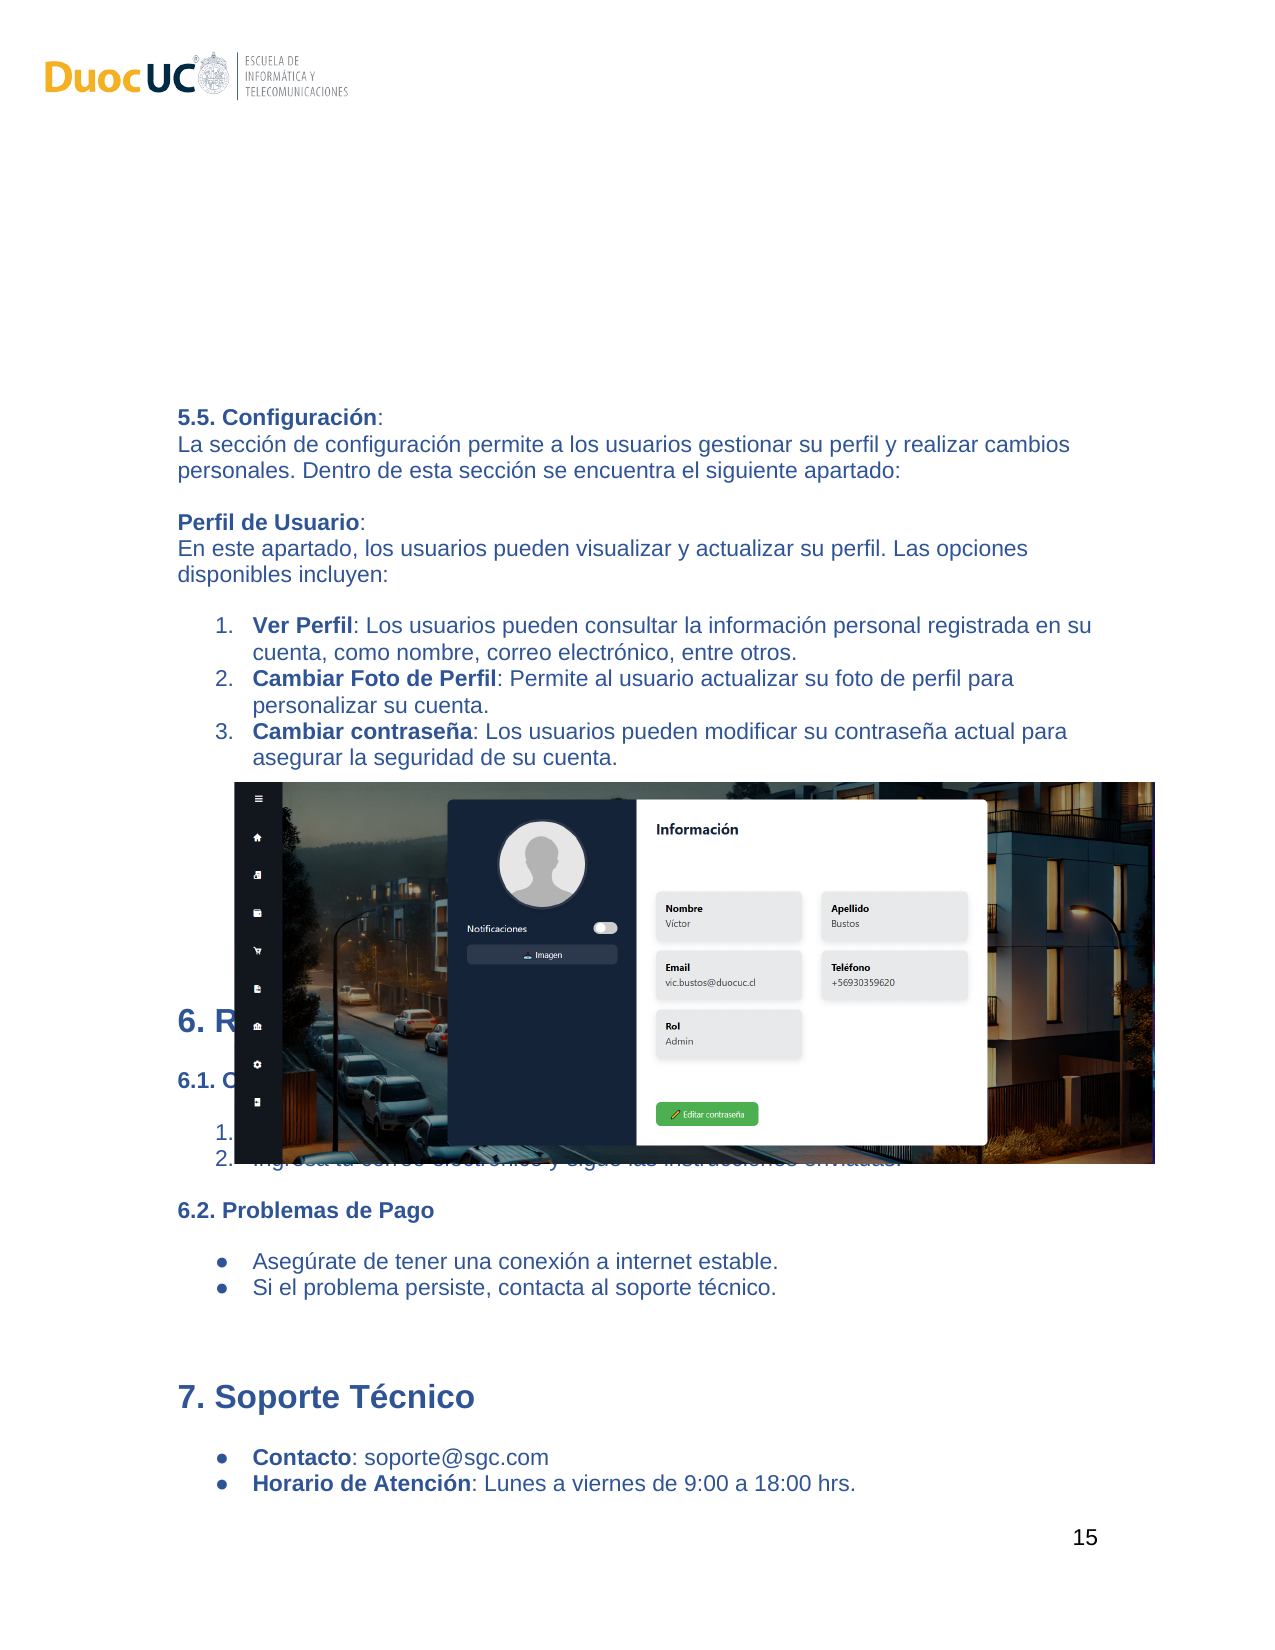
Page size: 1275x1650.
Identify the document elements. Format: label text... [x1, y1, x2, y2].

list Si el problema persiste, contacta al soporte técnico. [215, 1274, 1098, 1301]
text 5.5. Configuración: La sección de configuración permite a los usuarios gestionar su perfil y realizar cambios personales. Dentro de esta sección se encuentra el siguiente apartado: [177, 404, 1098, 483]
list Ingresa tu correo electrónico y sigue las instrucciones enviadas. [215, 1145, 1098, 1172]
picture [234, 782, 1155, 1164]
subtitle 6.2. Problemas de Pago [177, 1197, 1098, 1223]
list Cambiar contraseña: Los usuarios pueden modificar su contraseña actual para asegurar la seguridad de su cuenta. [215, 718, 1098, 771]
list Cambiar Foto de Perfil: Permite al usuario actualizar su foto de perfil para personalizar su cuenta. [215, 665, 1098, 718]
list Contacto: soporte@sgc.com [215, 1443, 1098, 1470]
list Horario de Atención: Lunes a viernes de 9:00 a 18:00 hrs. [215, 1470, 1098, 1496]
list Ver Perfil: Los usuarios pueden consultar la información personal registrada en su cuenta, como nombre, correo electrónico, entre otros. [215, 612, 1098, 665]
subtitle 7. Soporte Técnico [177, 1377, 1098, 1415]
list Asegúrate de tener una conexión a internet estable. [215, 1248, 1098, 1274]
subtitle 6. Resolución de Problemas Comunes [177, 1001, 234, 1039]
picture [45, 38, 350, 111]
text Perfil de Usuario: En este apartado, los usuarios pueden visualizar y actualizar su perfil. Las opciones disponibles incluyen: [177, 508, 1098, 587]
subtitle 6.1. Olvidé mi Contraseña [177, 1067, 234, 1094]
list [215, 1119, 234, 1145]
